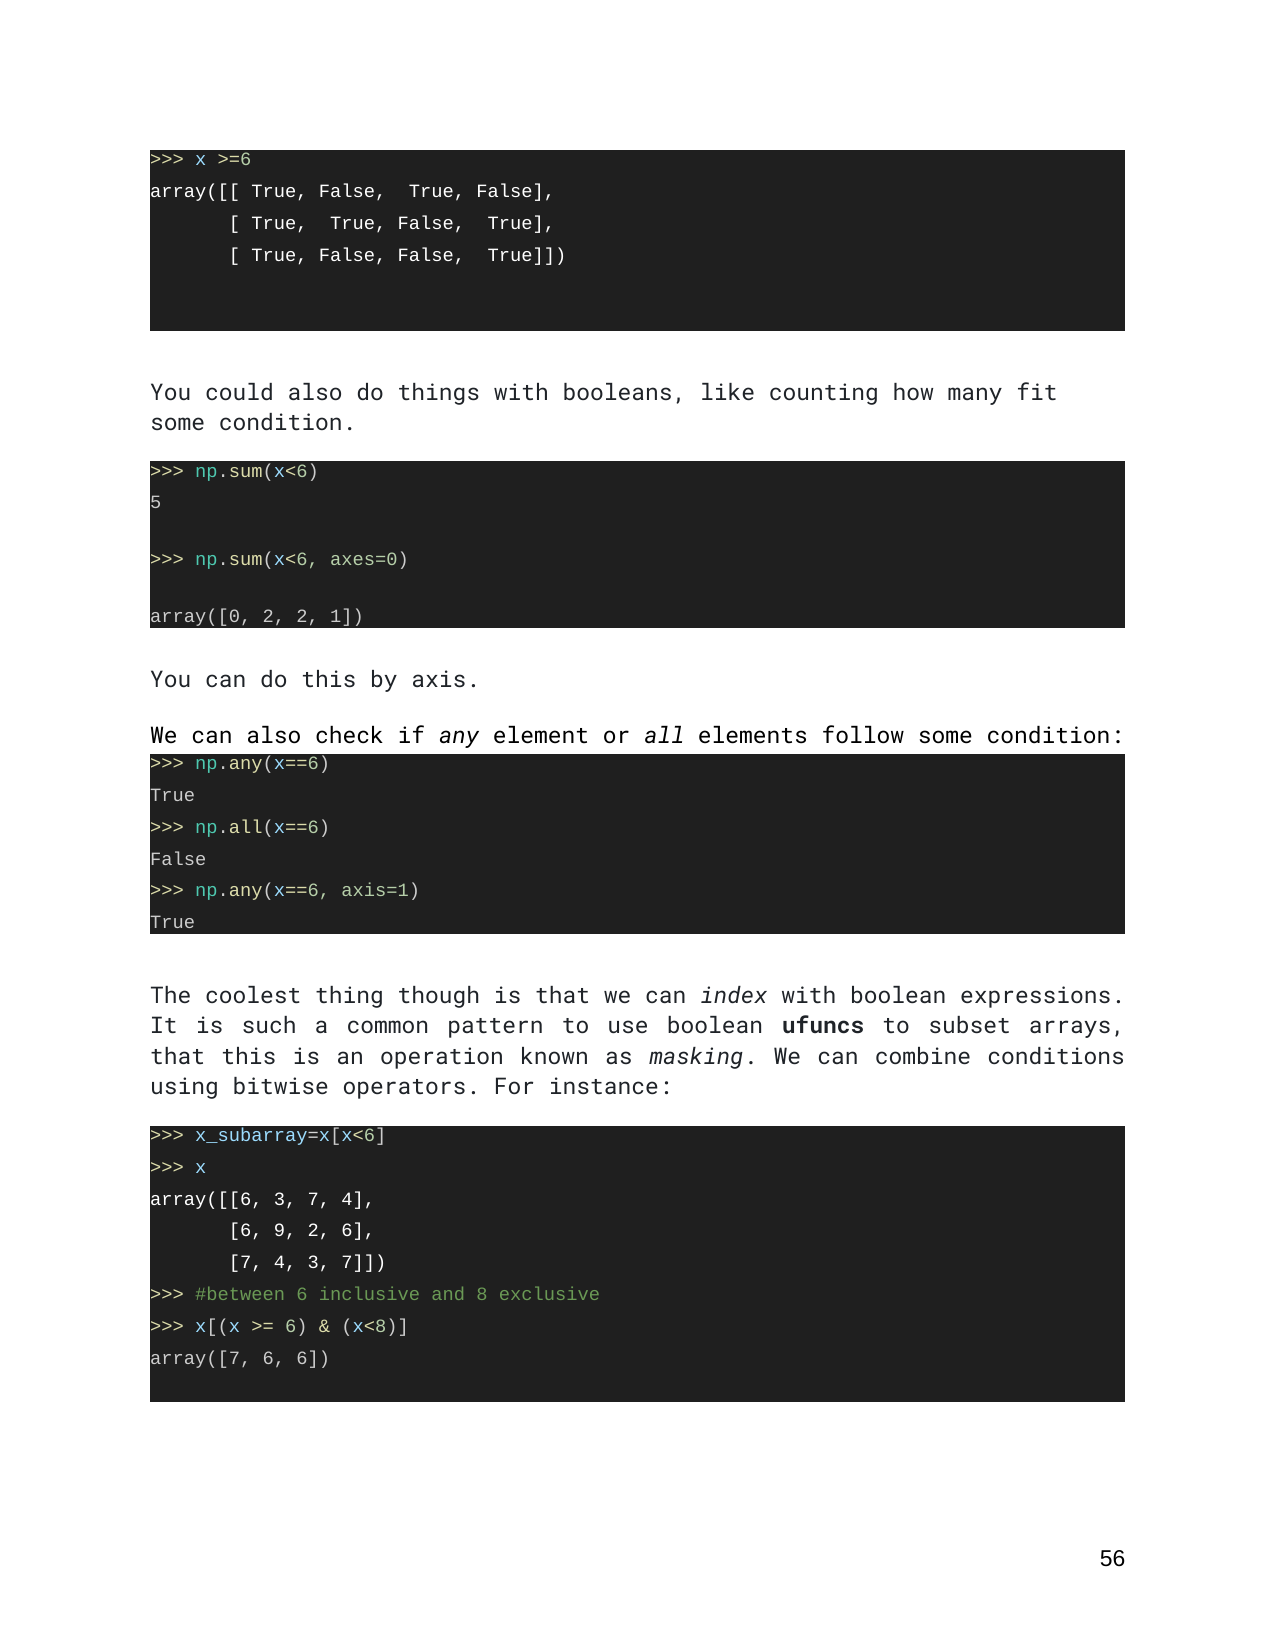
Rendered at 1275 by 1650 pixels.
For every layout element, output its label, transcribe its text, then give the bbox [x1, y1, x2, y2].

text You can do this by axis. [150, 664, 1125, 694]
text array([0, 2, 2, 1]) [150, 607, 1125, 628]
text >>> x [150, 1157, 1125, 1179]
text 5 [150, 493, 1125, 514]
text [6, 9, 2, 6], [150, 1221, 1125, 1242]
text >>> np.any(x==6, axis=1) [150, 881, 1125, 902]
text >>> x[(x >= 6) & (x<8)] [150, 1317, 1125, 1338]
text >>> np.all(x==6) [150, 817, 1125, 839]
text >>> np.sum(x<6, axes=0) [150, 550, 1125, 571]
text [ True, True, False, True], [150, 214, 1125, 235]
text array([[6, 3, 7, 4], [150, 1189, 1125, 1211]
text [7, 4, 3, 7]]) [150, 1253, 1125, 1274]
text >>> np.any(x==6) [150, 754, 1125, 775]
text array([[ True, False, True, False], [150, 182, 1125, 203]
text False [150, 849, 1125, 871]
text The coolest thing though is that we can index with boolean expressions. It is such a common pattern to use boolean ufuncs to subset arrays, that this is an operation known as masking. We can combine conditions using bitwise operators. For instance: [150, 980, 1125, 1101]
text We can also check if any element or all elements follow some condition: [150, 719, 1125, 749]
text True [150, 786, 1125, 807]
text [ True, False, False, True]]) [150, 246, 1125, 267]
text array([7, 6, 6]) [150, 1349, 1125, 1370]
text True [150, 913, 1125, 934]
text >>> x_subarray=x[x<6] [150, 1126, 1125, 1147]
text You could also do things with booleans, like counting how many fit some condition. [150, 376, 1125, 436]
text >>> x >=6 [150, 150, 1125, 171]
text >>> np.sum(x<6) [150, 461, 1125, 483]
text >>> #between 6 inclusive and 8 exclusive [150, 1285, 1125, 1306]
